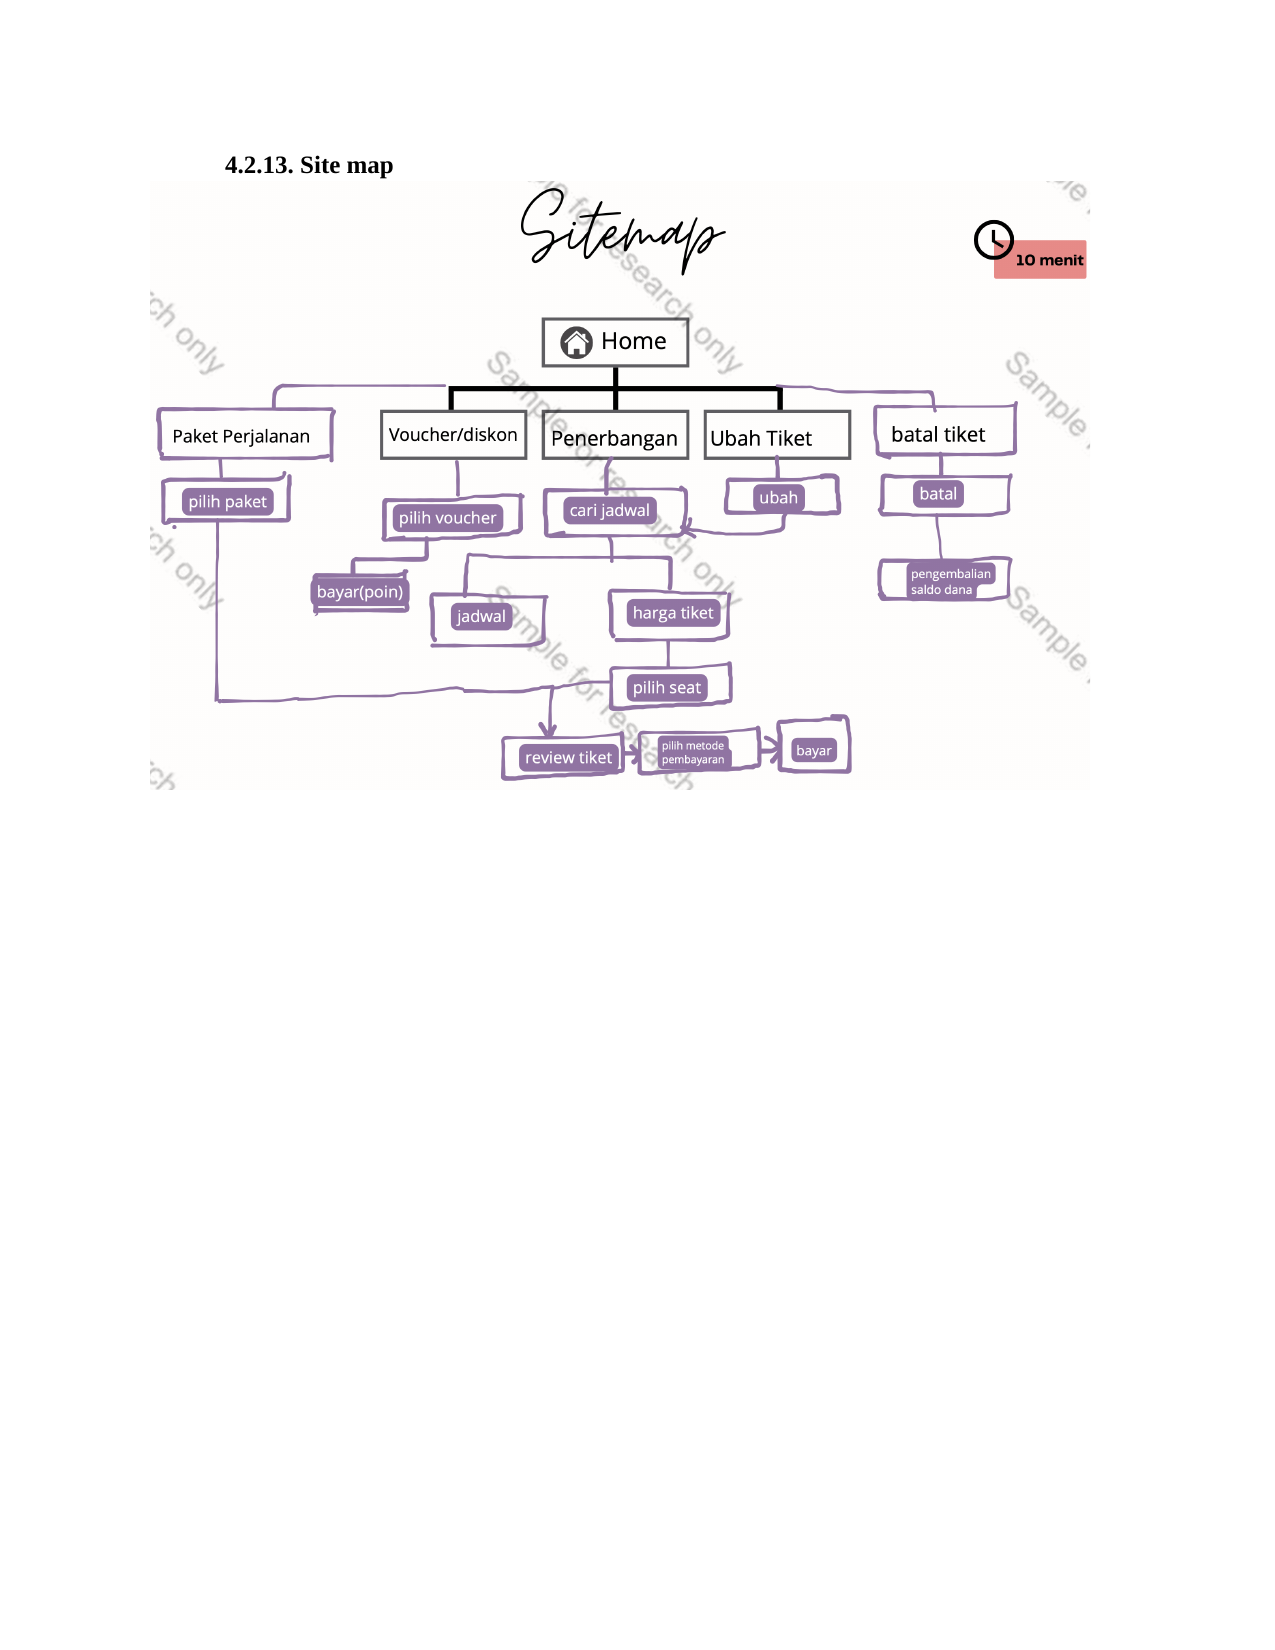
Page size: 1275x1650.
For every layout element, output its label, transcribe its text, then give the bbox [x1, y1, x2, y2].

subtitle Site map [225, 150, 1125, 179]
picture [150, 181, 1091, 790]
